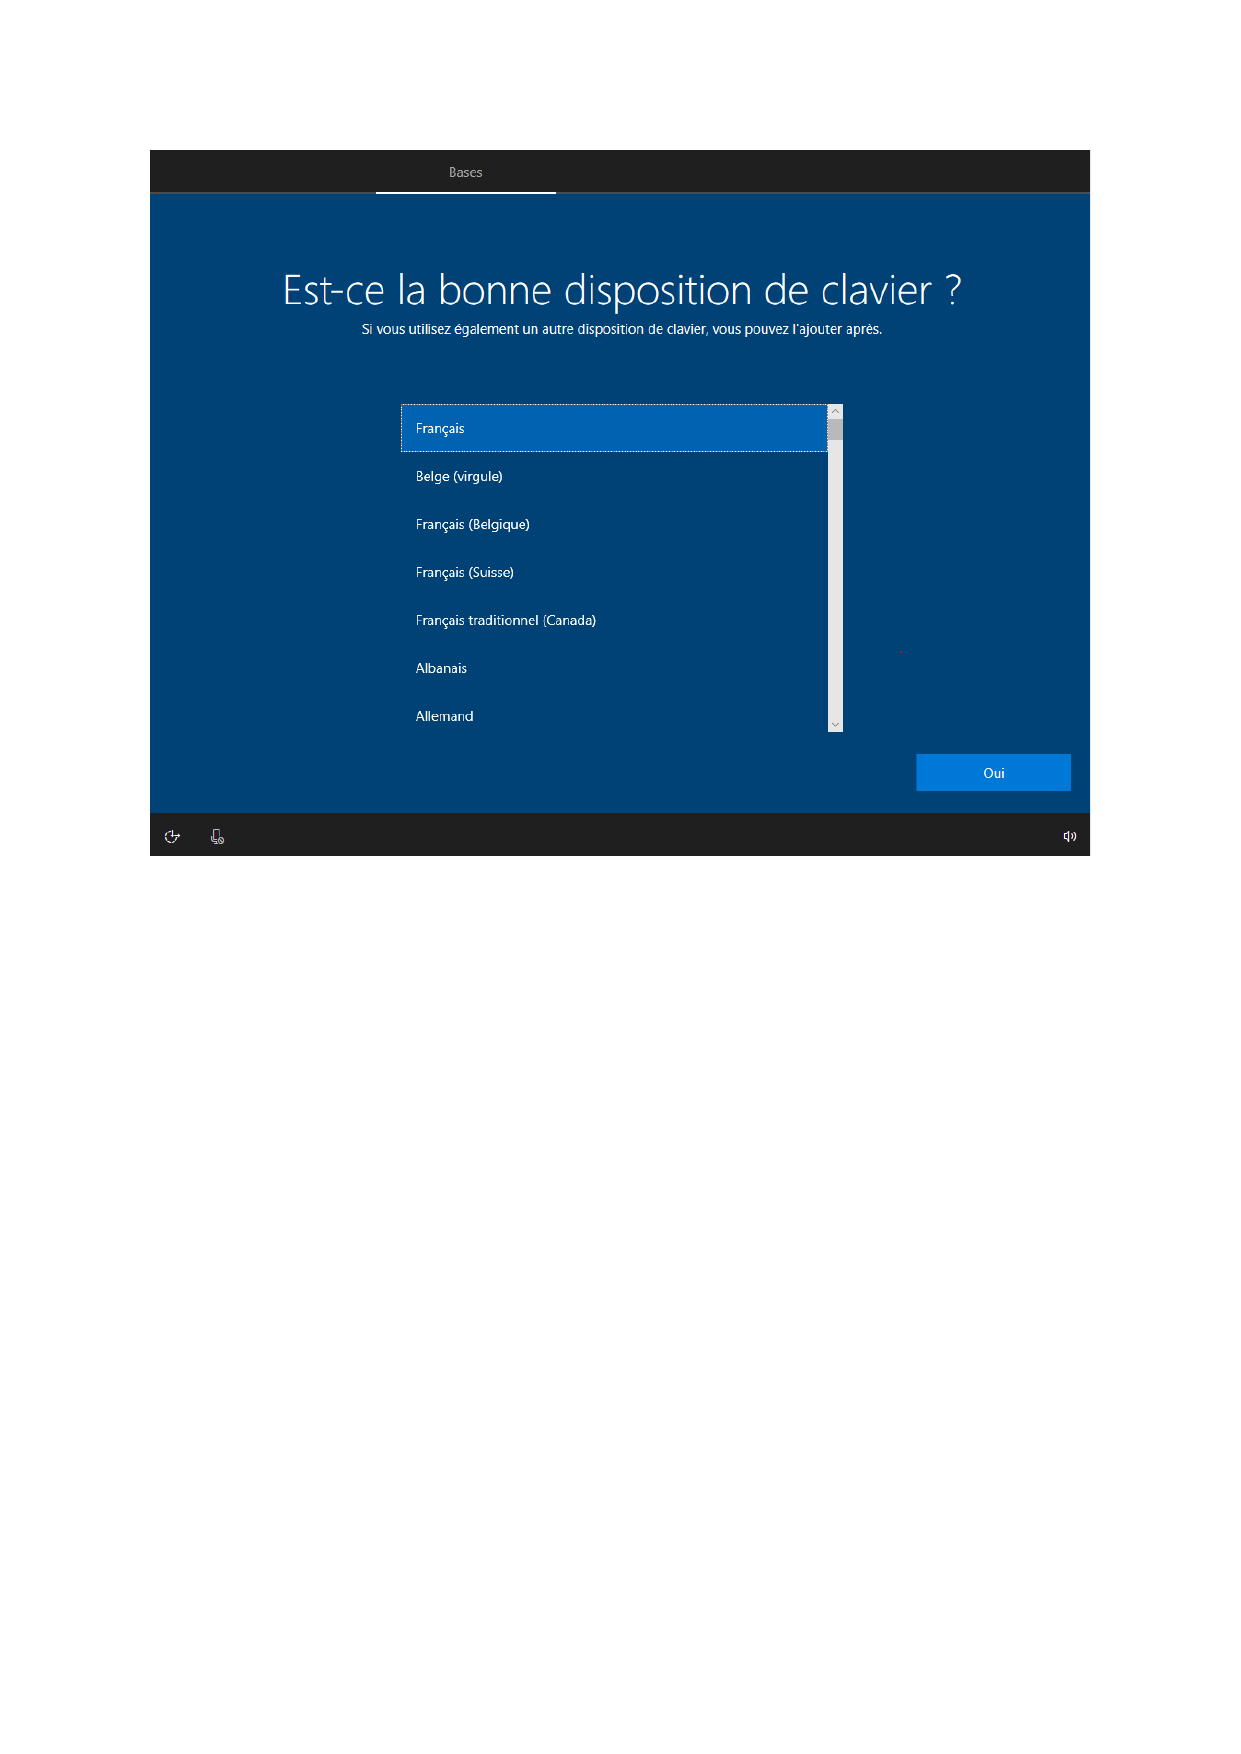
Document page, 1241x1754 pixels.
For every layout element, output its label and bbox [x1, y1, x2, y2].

picture [150, 150, 1091, 856]
